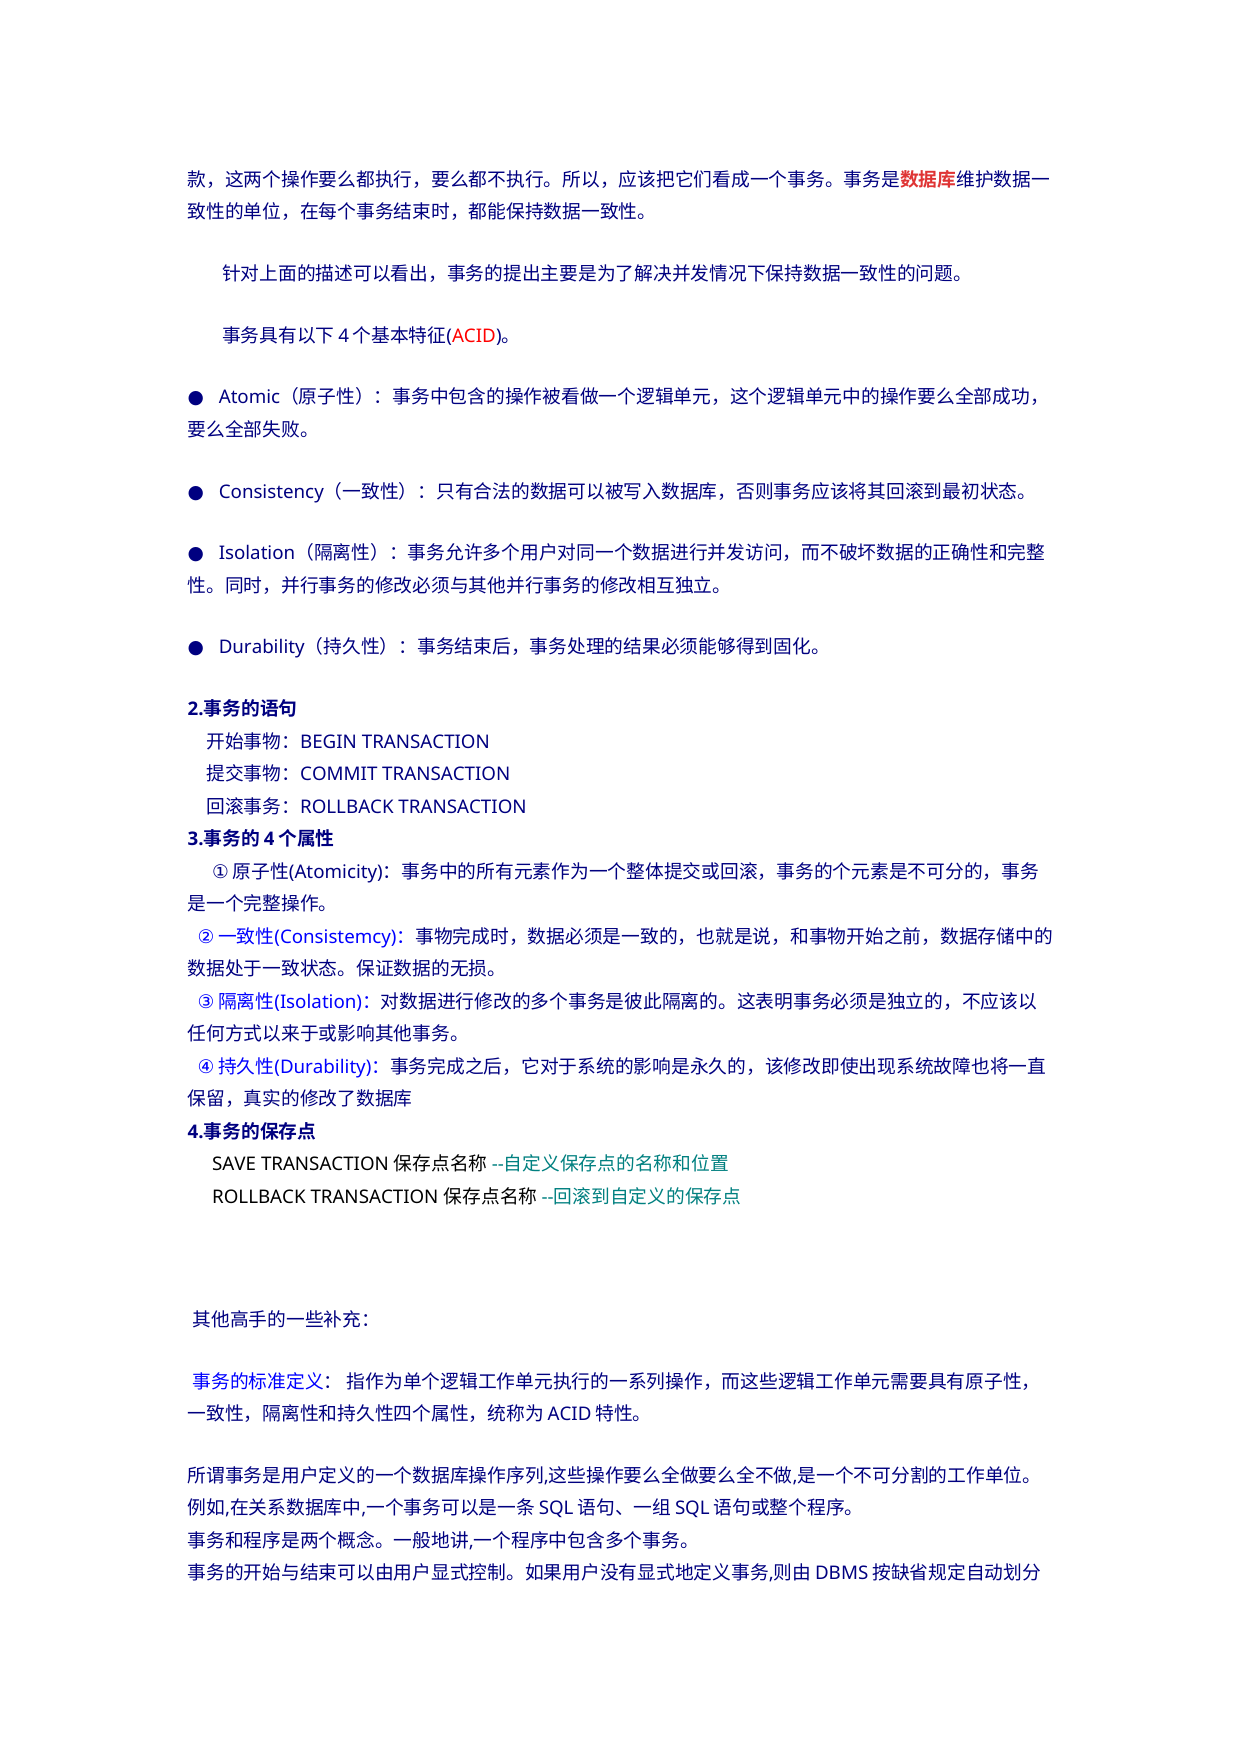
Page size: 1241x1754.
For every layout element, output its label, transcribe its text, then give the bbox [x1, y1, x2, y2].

text 其他高手的一些补充： [187, 1302, 1053, 1334]
text 针对上面的描述可以看出，事务的提出主要是为了解决并发情况下保持数据一致性的问题。 [187, 256, 1053, 289]
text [187, 1458, 1053, 1588]
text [187, 162, 1053, 227]
text ● Atomic（原子性）：事务中包含的操作被看做一个逻辑单元，这个逻辑单元中的操作要么全部成功，要么全部失败。 [187, 379, 1053, 444]
text 2.事务的语句 开始事物：BEGIN TRANSACTION 提交事物：COMMIT TRANSACTION 回滚事务：ROLLBACK TRANSACTION 3.事务的4个属性 ①原子性(Atomicity)：事务中的所有元素作为一个整体提交或回滚，事务的个元素是不可分的，事务是一个完整操作。 ②一致性(Consistemcy)：事物完成时，数据必须是一致的，也就是说，和事物开始之前，数据存储中的数据处于一致状态。保证数据的无损。 ③隔离性(Isolation)：对数据进行修改的多个事务是彼此隔离的。这表明事务必须是独立的，不应该以任何方式以来于或影响其他事务。 ④持久性(Durability)：事务完成之后，它对于系统的影响是永久的，该修改即使出现系统故障也将一直保留，真实的修改了数据库 4.事务的保存点 SAVE TRANSACTION 保存点名称 --自定义保存点的名称和位置 ROLLBACK TRANSACTION 保存点名称 --回滚到自定义的保存点 [187, 691, 1053, 1211]
text 事务具有以下4个基本特征(ACID)。 [187, 318, 1053, 350]
text ● Durability（持久性）：事务结束后，事务处理的结果必须能够得到固化。 [187, 629, 1053, 662]
text ● Isolation（隔离性）：事务允许多个用户对同一个数据进行并发访问，而不破坏数据的正确性和完整性。同时，并行事务的修改必须与其他并行事务的修改相互独立。 [187, 535, 1053, 600]
text 事务的标准定义： 指作为单个逻辑工作单元执行的一系列操作，而这些逻辑工作单元需要具有原子性， 一致性，隔离性和持久性四个属性，统称为ACID特性。 [187, 1364, 1053, 1429]
text ● Consistency（一致性）：只有合法的数据可以被写入数据库，否则事务应该将其回滚到最初状态。 [187, 474, 1053, 506]
